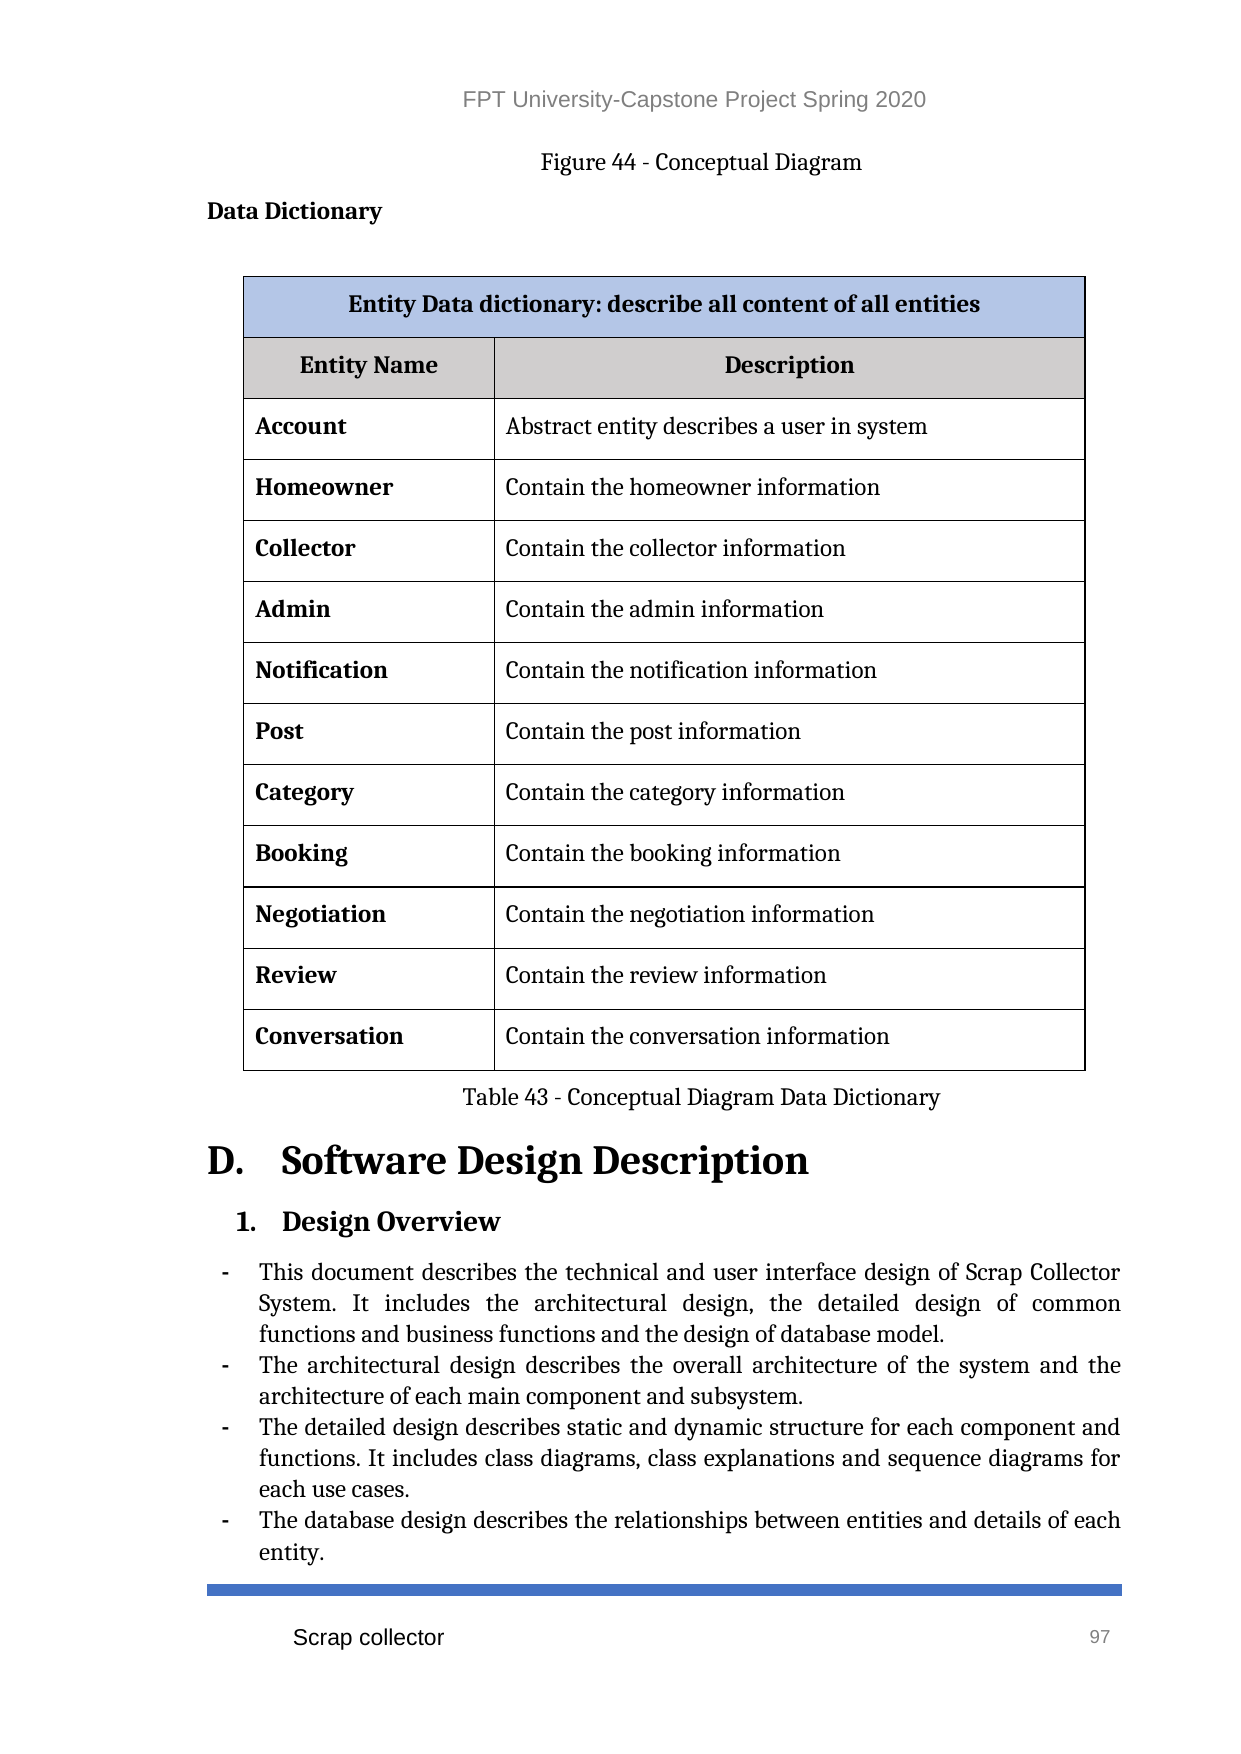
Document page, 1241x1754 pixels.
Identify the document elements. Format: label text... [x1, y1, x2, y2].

table_cell Admin [244, 582, 494, 642]
list The database design describes the relationships between entities and details of each entity. [221, 1506, 1122, 1566]
table_cell Notification [244, 643, 494, 703]
table_cell Contain the review information [495, 949, 1084, 1008]
table_cell Category [244, 765, 494, 825]
text Data Dictionary [207, 197, 1122, 226]
table_cell Post [244, 704, 494, 764]
subtitle Software Design Description [207, 1137, 1122, 1185]
table_cell Review [244, 949, 494, 1008]
table_cell Entity Name [244, 338, 494, 398]
list The architectural design describes the overall architecture of the system and the architecture of each main component and subsystem. [221, 1351, 1122, 1411]
table_cell Account [244, 399, 494, 459]
list This document describes the technical and user interface design of Scrap Collector System. It includes the architectural design, the detailed design of common functions and business functions and the design of database model. [221, 1258, 1122, 1349]
table_cell Conversation [244, 1010, 494, 1069]
text Figure 44 - Conceptual Diagram [207, 148, 1122, 176]
table_cell Contain the notification information [495, 643, 1084, 703]
table_cell Contain the collector information [495, 521, 1084, 581]
table_cell Contain the homeowner information [495, 460, 1084, 520]
table_cell Contain the admin information [495, 582, 1084, 642]
table_cell Contain the post information [495, 704, 1084, 764]
table_cell Contain the category information [495, 765, 1084, 825]
table_cell Contain the negotiation information [495, 888, 1084, 947]
table_cell Contain the booking information [495, 826, 1084, 886]
table_cell Description [495, 338, 1084, 398]
table_header Entity Data dictionary: describe all content of all entities [244, 277, 1084, 337]
table_cell Contain the conversation information [495, 1010, 1084, 1069]
table_cell Negotiation [244, 888, 494, 947]
table_cell Homeowner [244, 460, 494, 520]
subtitle Design Overview [236, 1205, 1122, 1239]
table_cell Booking [244, 826, 494, 886]
list The detailed design describes static and dynamic structure for each component and functions. It includes class diagrams, class explanations and sequence diagrams for each use cases. [221, 1413, 1122, 1504]
table_cell Abstract entity describes a user in system [495, 399, 1084, 459]
table_cell Collector [244, 521, 494, 581]
text Table 43 - Conceptual Diagram Data Dictionary [207, 1083, 1122, 1112]
